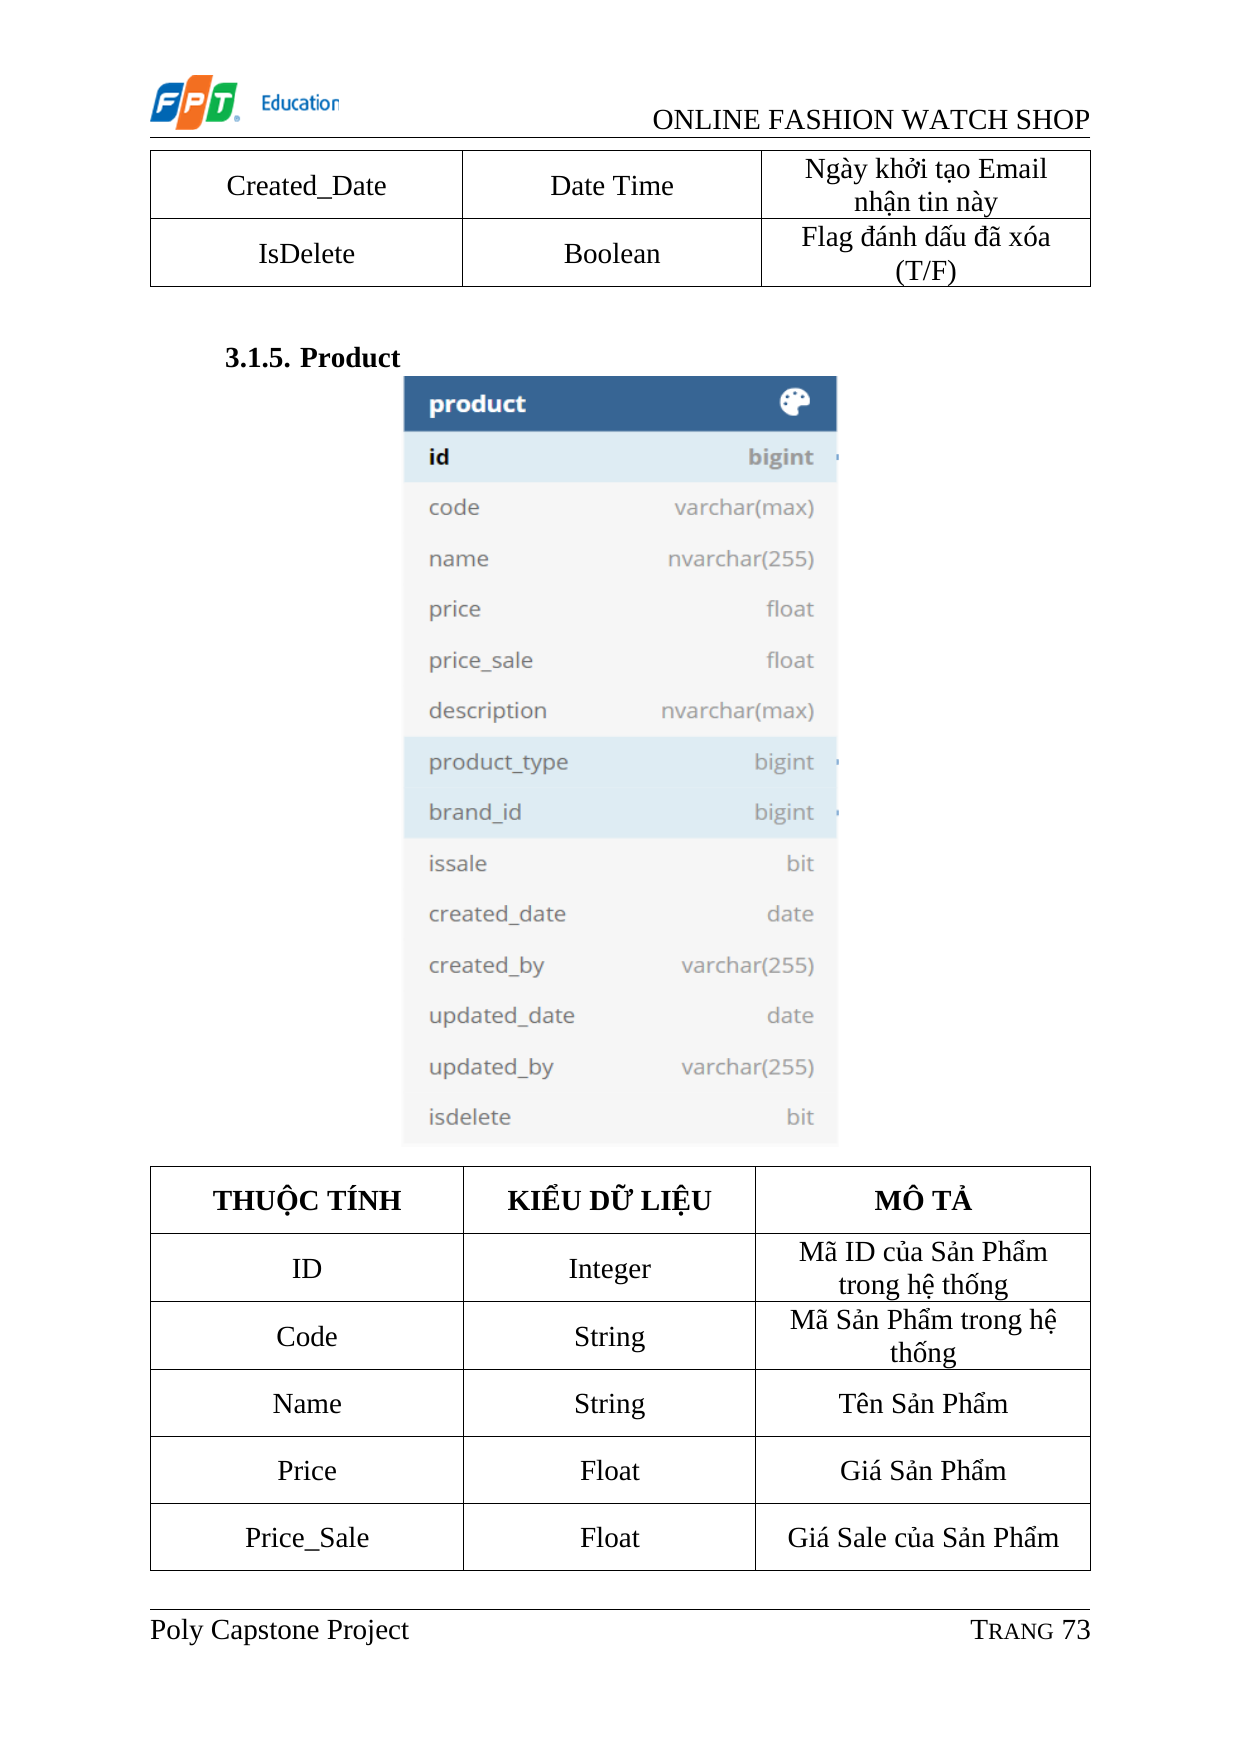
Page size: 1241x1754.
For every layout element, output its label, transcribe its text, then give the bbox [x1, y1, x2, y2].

picture [401, 376, 839, 1147]
table_header THUỘC TÍNH [151, 1167, 463, 1233]
table_cell Boolean [463, 219, 761, 286]
picture [150, 75, 339, 130]
table_header KIỂU DỮ LIỆU [464, 1167, 755, 1233]
table_cell Ngày khởi tạo Email nhận tin này [762, 151, 1090, 218]
table_cell ID [151, 1234, 463, 1301]
table_cell Tên Sản Phẩm [756, 1370, 1090, 1436]
subtitle Product [225, 340, 1090, 374]
table_cell Mã ID của Sản Phẩm trong hệ thống [756, 1234, 1090, 1301]
table_cell Float [464, 1504, 755, 1570]
table_cell Name [151, 1370, 463, 1436]
table_cell String [464, 1302, 755, 1369]
table_cell String [464, 1370, 755, 1436]
table_cell Flag đánh dấu đã xóa (T/F) [762, 219, 1090, 286]
table_header MÔ TẢ [756, 1167, 1090, 1233]
table_cell Float [464, 1437, 755, 1503]
table_cell Integer [464, 1234, 755, 1301]
table_cell Mã Sản Phẩm trong hệ thống [756, 1302, 1090, 1369]
table_cell Code [151, 1302, 463, 1369]
table_cell Price_Sale [151, 1504, 463, 1570]
table_cell Giá Sale của Sản Phẩm [756, 1504, 1090, 1570]
table_cell Price [151, 1437, 463, 1503]
table_cell IsDelete [151, 219, 462, 286]
table_cell Created_Date [151, 151, 462, 218]
table_cell Giá Sản Phẩm [756, 1437, 1090, 1503]
table_cell Date Time [463, 151, 761, 218]
